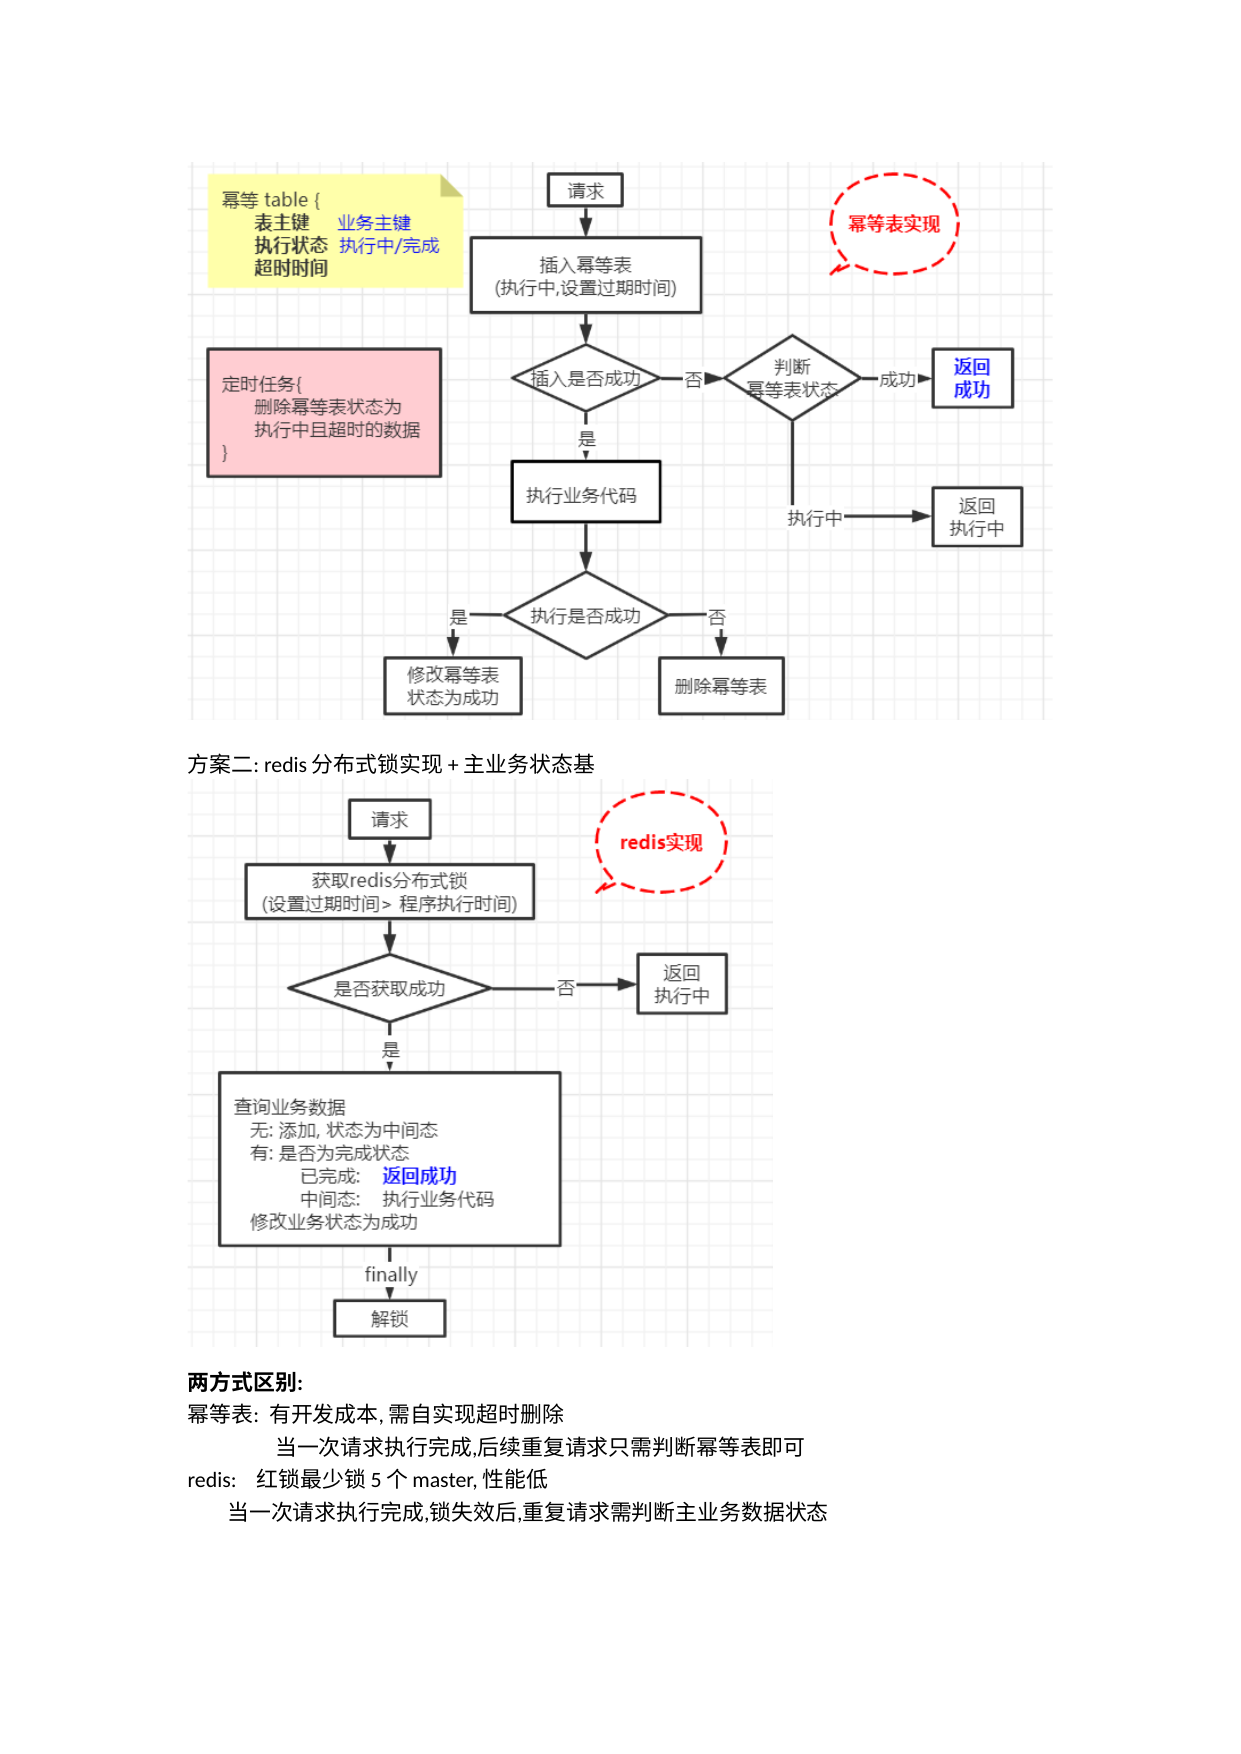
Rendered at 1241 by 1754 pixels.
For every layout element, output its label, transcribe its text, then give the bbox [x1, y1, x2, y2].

text 方案二: redis分布式锁实现 + 主业务状态基 [187, 747, 1053, 779]
text 当一次请求执行完成,锁失效后,重复请求需判断主业务数据状态 [187, 1494, 1053, 1527]
picture [187, 162, 1053, 720]
text 幂等表: 有开发成本, 需自实现超时删除 [187, 1397, 1053, 1429]
text 当一次请求执行完成,后续重复请求只需判断幂等表即可 [231, 1429, 1053, 1462]
picture [187, 779, 773, 1347]
text redis: 红锁最少锁5个master, 性能低 [187, 1462, 1053, 1494]
text 两方式区别: [187, 1364, 1053, 1397]
